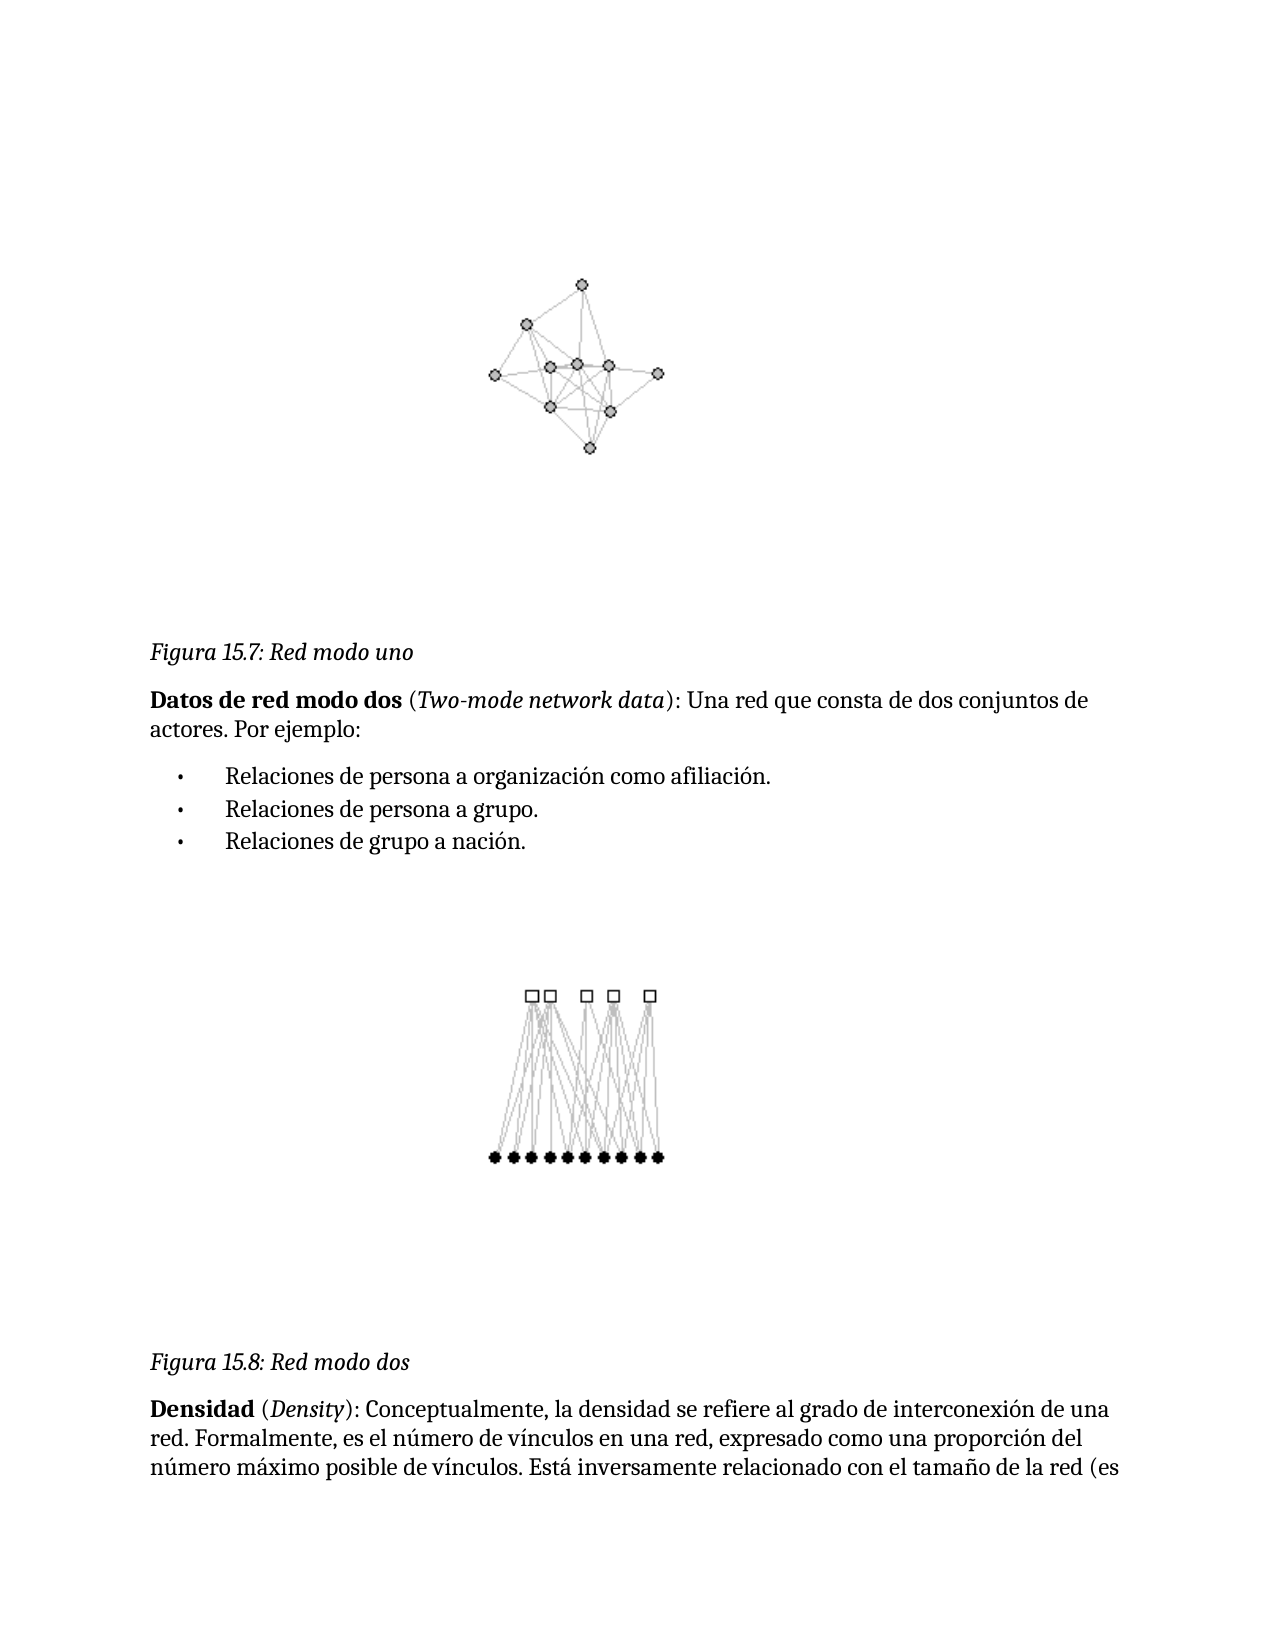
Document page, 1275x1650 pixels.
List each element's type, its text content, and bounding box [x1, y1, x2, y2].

picture [168, 150, 927, 618]
list Relaciones de persona a organización como afiliación. [175, 762, 1125, 791]
text Figura 15.7: Red modo uno [150, 638, 1125, 667]
text Datos de red modo dos (Two-mode network data): Una red que consta de dos conjuntos de actores. Por ejemplo: [150, 686, 1125, 743]
text Figura 15.8: Red modo dos [150, 1348, 1125, 1376]
picture [168, 859, 927, 1327]
list Relaciones de persona a grupo. [175, 794, 1125, 823]
list Relaciones de grupo a nación. [175, 827, 1125, 856]
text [150, 1395, 1125, 1481]
